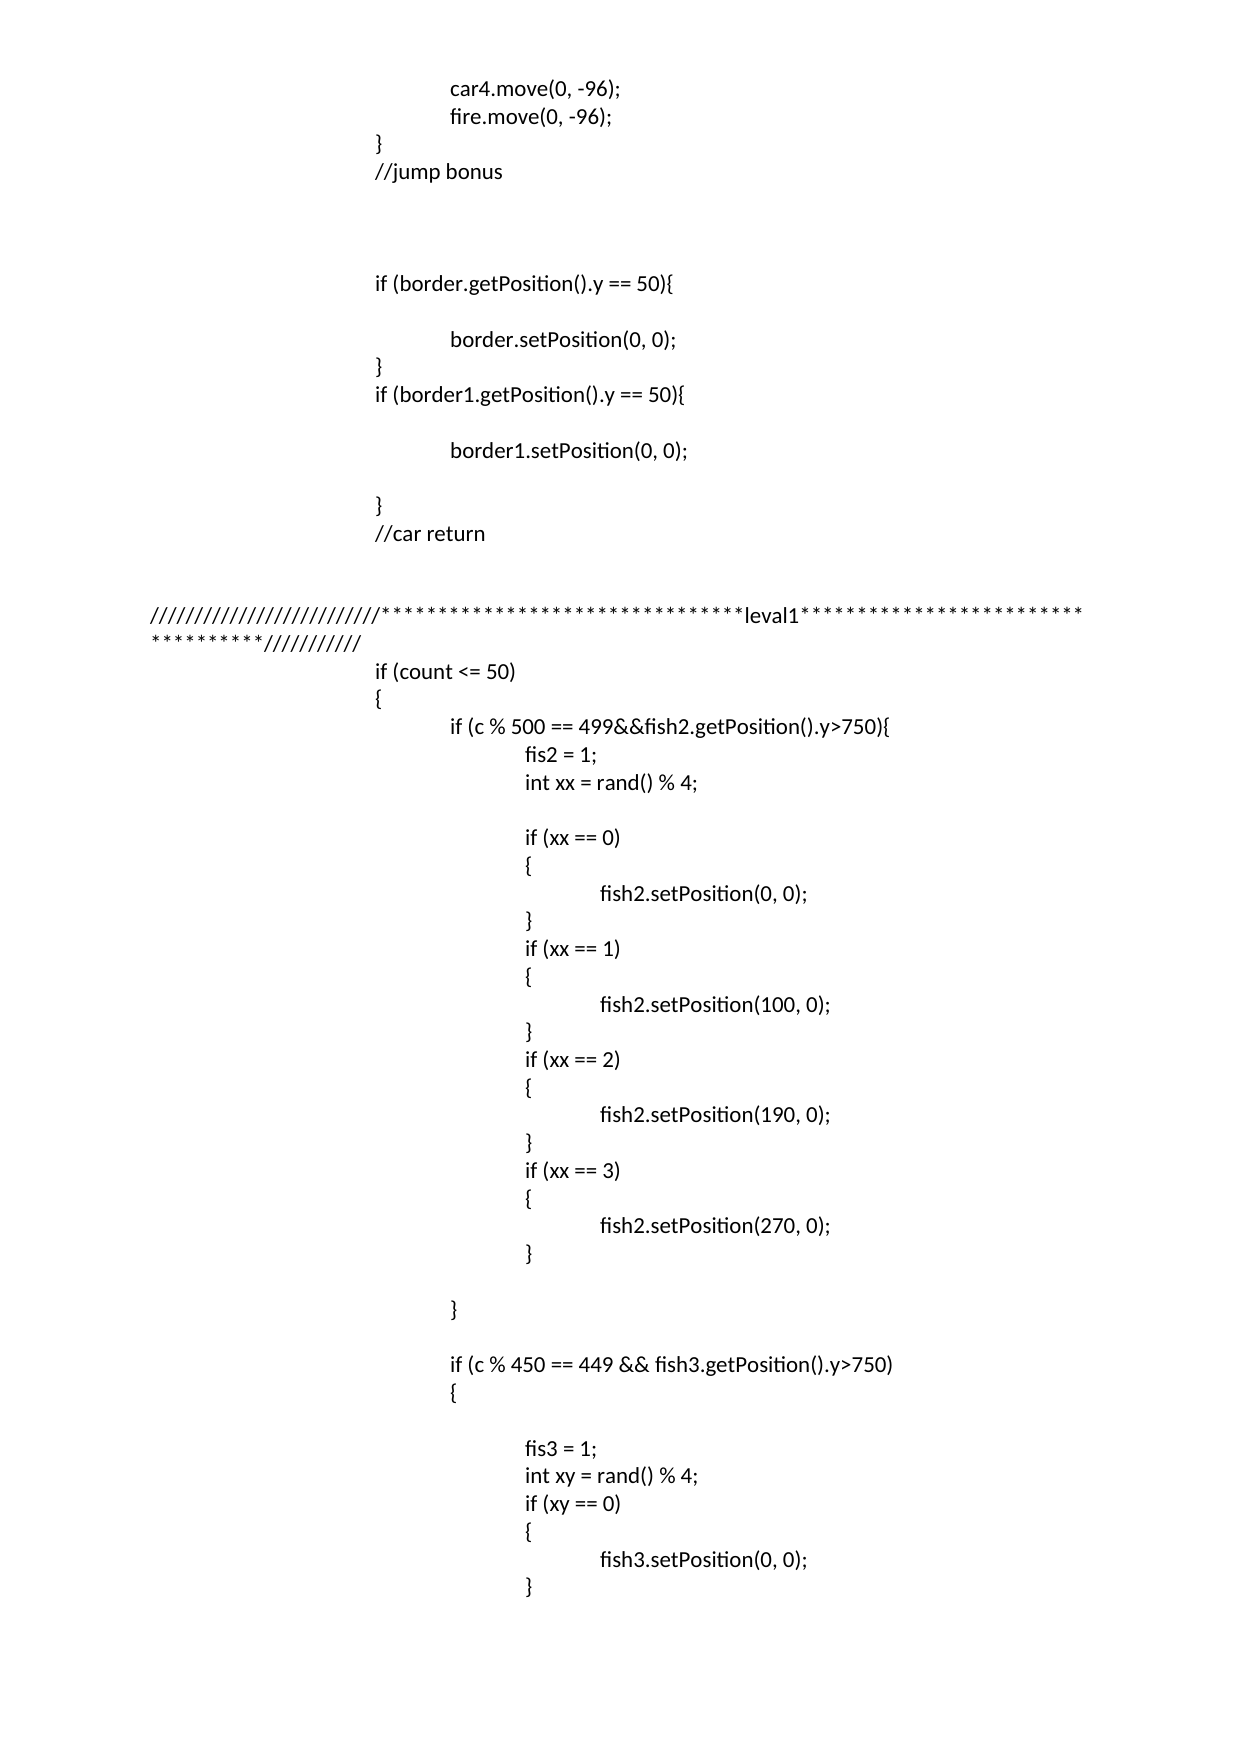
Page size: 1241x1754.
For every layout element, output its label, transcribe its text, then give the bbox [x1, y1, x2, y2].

text //////////////////////////********************************leval1***********************************/////////// [150, 547, 1092, 657]
text } [150, 1239, 1092, 1267]
text border.setPosition(0, 0); [150, 325, 1092, 353]
text if (border.getPosition().y == 50){ [150, 269, 1092, 297]
text if (xx == 2) [150, 1045, 1092, 1073]
text if (count <= 50) [150, 657, 1092, 685]
text int xy = rand() % 4; [150, 1462, 1092, 1489]
text } [150, 353, 1092, 380]
text fis2 = 1; [150, 740, 1092, 768]
text if (c % 450 == 449 && fish3.getPosition().y>750) [150, 1351, 1092, 1378]
text //car return [150, 519, 1092, 547]
text { [150, 962, 1092, 990]
text { [150, 851, 1092, 879]
text if (xx == 0) [150, 824, 1092, 851]
text } [150, 1018, 1092, 1045]
text border1.setPosition(0, 0); [150, 436, 1092, 464]
text fire.move(0, -96); [150, 102, 1092, 130]
text { [150, 1073, 1092, 1101]
text if (xx == 3) [150, 1156, 1092, 1184]
text fish3.setPosition(0, 0); [150, 1545, 1092, 1573]
text { [150, 1517, 1092, 1545]
text } [150, 1295, 1092, 1323]
text fish2.setPosition(100, 0); [150, 990, 1092, 1018]
text if (c % 500 == 499&&fish2.getPosition().y>750){ [150, 712, 1092, 740]
text car4.move(0, -96); [150, 74, 1092, 102]
text } [150, 492, 1092, 519]
text { [150, 1378, 1092, 1406]
text int xx = rand() % 4; [150, 768, 1092, 796]
text } [150, 1573, 1092, 1600]
text { [150, 685, 1092, 712]
text } [150, 907, 1092, 934]
text } [150, 130, 1092, 157]
text { [150, 1184, 1092, 1212]
text fis3 = 1; [150, 1434, 1092, 1462]
text fish2.setPosition(0, 0); [150, 879, 1092, 907]
text if (xx == 1) [150, 934, 1092, 962]
text fish2.setPosition(270, 0); [150, 1212, 1092, 1239]
text fish2.setPosition(190, 0); [150, 1101, 1092, 1128]
text //jump bonus [150, 157, 1092, 185]
text if (xy == 0) [150, 1489, 1092, 1517]
text } [150, 1128, 1092, 1156]
text if (border1.getPosition().y == 50){ [150, 380, 1092, 408]
